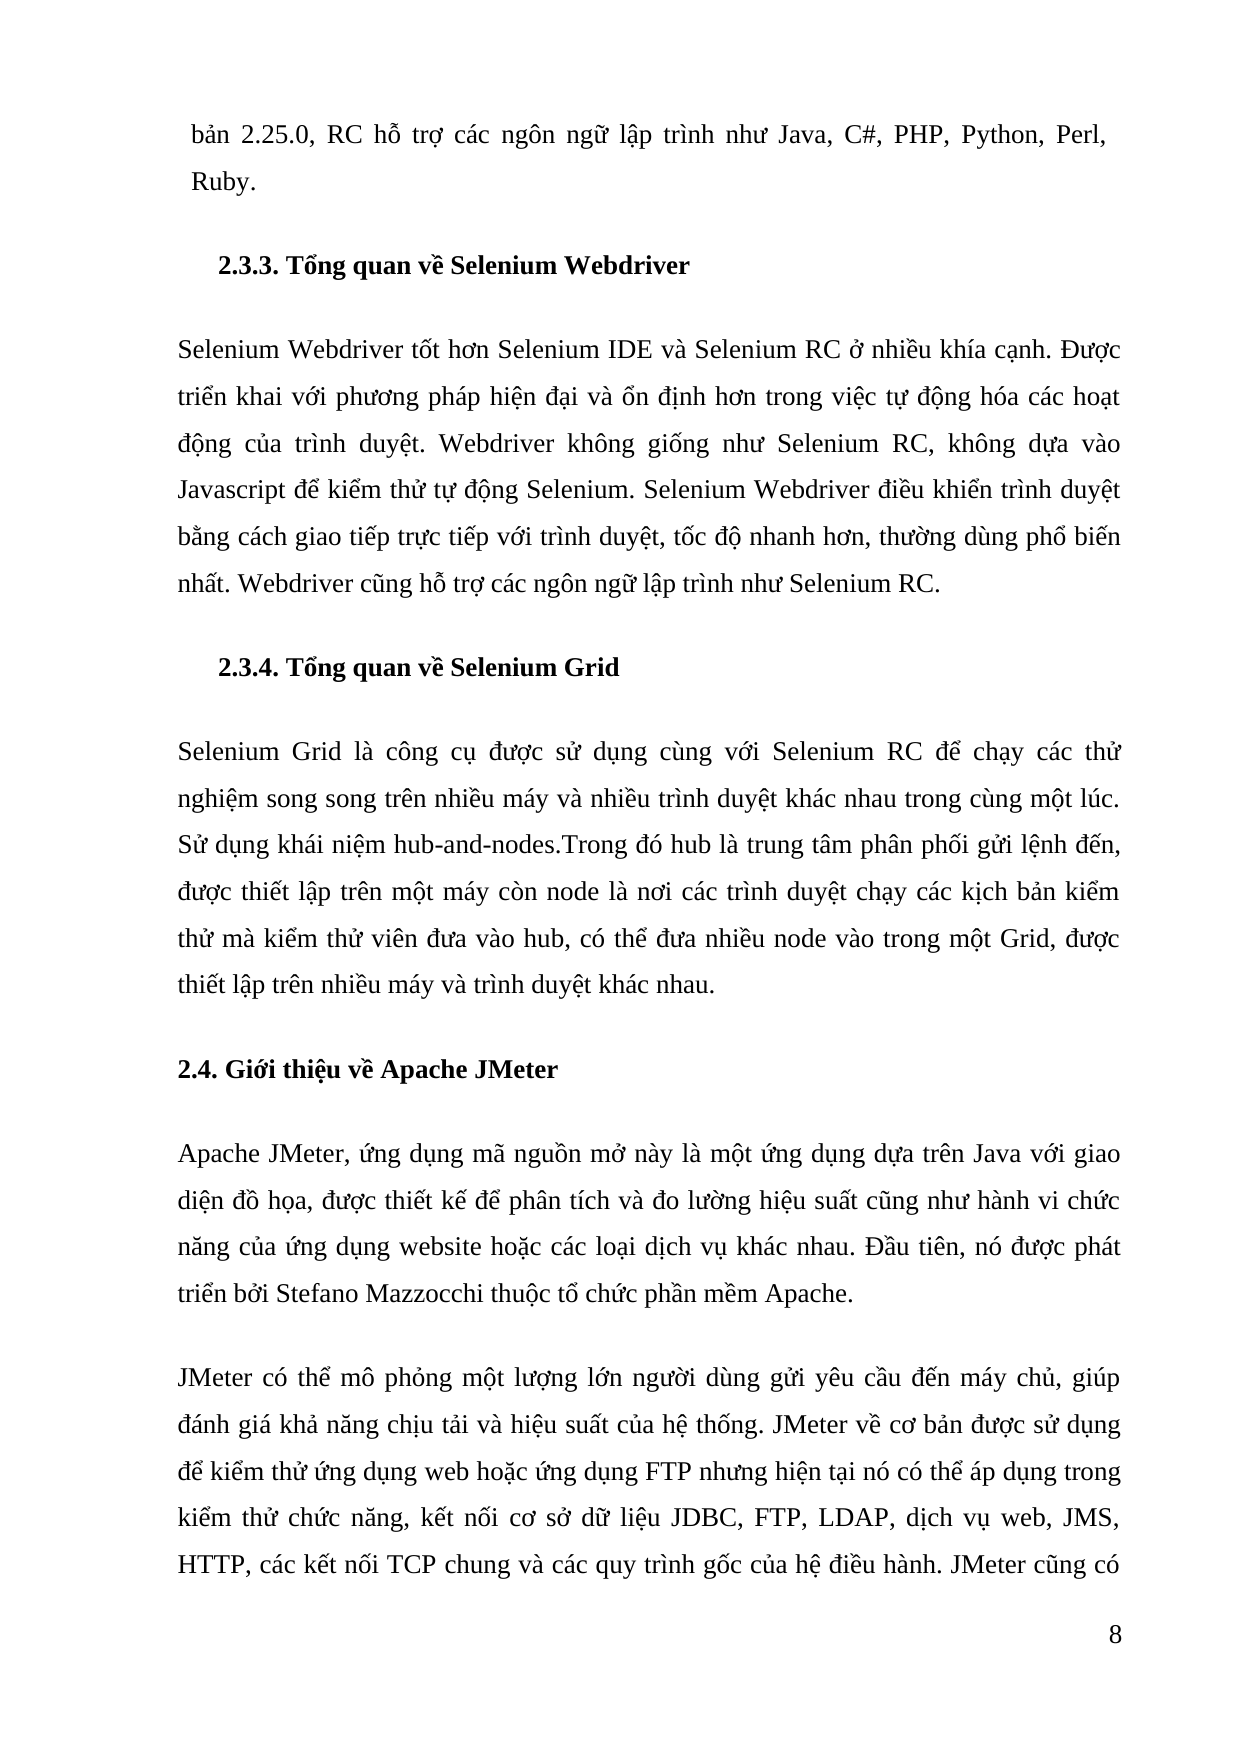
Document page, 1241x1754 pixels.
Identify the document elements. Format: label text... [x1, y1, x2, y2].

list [177, 118, 1108, 196]
list Selenium Webdriver tốt hơn Selenium IDE và Selenium RC ở nhiều khía cạnh. Được triển khai với phương pháp hiện đại và ổn định hơn trong việc tự động hóa các hoạt động của trình duyệt. Webdriver không giống như Selenium RC, không dựa vào Javascript để kiểm thử tự động Selenium. Selenium Webdriver điều khiển trình duyệt bằng cách giao tiếp trực tiếp với trình duyệt, tốc độ nhanh hơn, thường dùng phổ biến nhất. Webdriver cũng hỗ trợ các ngôn ngữ lập trình như Selenium RC. [177, 333, 1122, 598]
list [177, 1361, 1122, 1579]
list 2.3.3. Tổng quan về Selenium Webdriver [177, 249, 1108, 280]
list Selenium Grid là công cụ được sử dụng cùng với Selenium RC để chạy các thử nghiệm song song trên nhiều máy và nhiều trình duyệt khác nhau trong cùng một lúc. Sử dụng khái niệm hub-and-nodes.Trong đó hub là trung tâm phân phối gửi lệnh đến, được thiết lập trên một máy còn node là nơi các trình duyệt chạy các kịch bản kiểm thử mà kiểm thử viên đưa vào hub, có thể đưa nhiều node vào trong một Grid, được thiết lập trên nhiều máy và trình duyệt khác nhau. [177, 735, 1122, 1000]
list 2.4. Giới thiệu về Apache JMeter [177, 1053, 1122, 1084]
list Apache JMeter, ứng dụng mã nguồn mở này là một ứng dụng dựa trên Java với giao diện đồ họa, được thiết kế để phân tích và đo lường hiệu suất cũng như hành vi chức năng của ứng dụng website hoặc các loại dịch vụ khác nhau. Đầu tiên, nó được phát triển bởi Stefano Mazzocchi thuộc tổ chức phần mềm Apache. [177, 1137, 1122, 1308]
list 2.3.4. Tổng quan về Selenium Grid [177, 651, 1122, 682]
